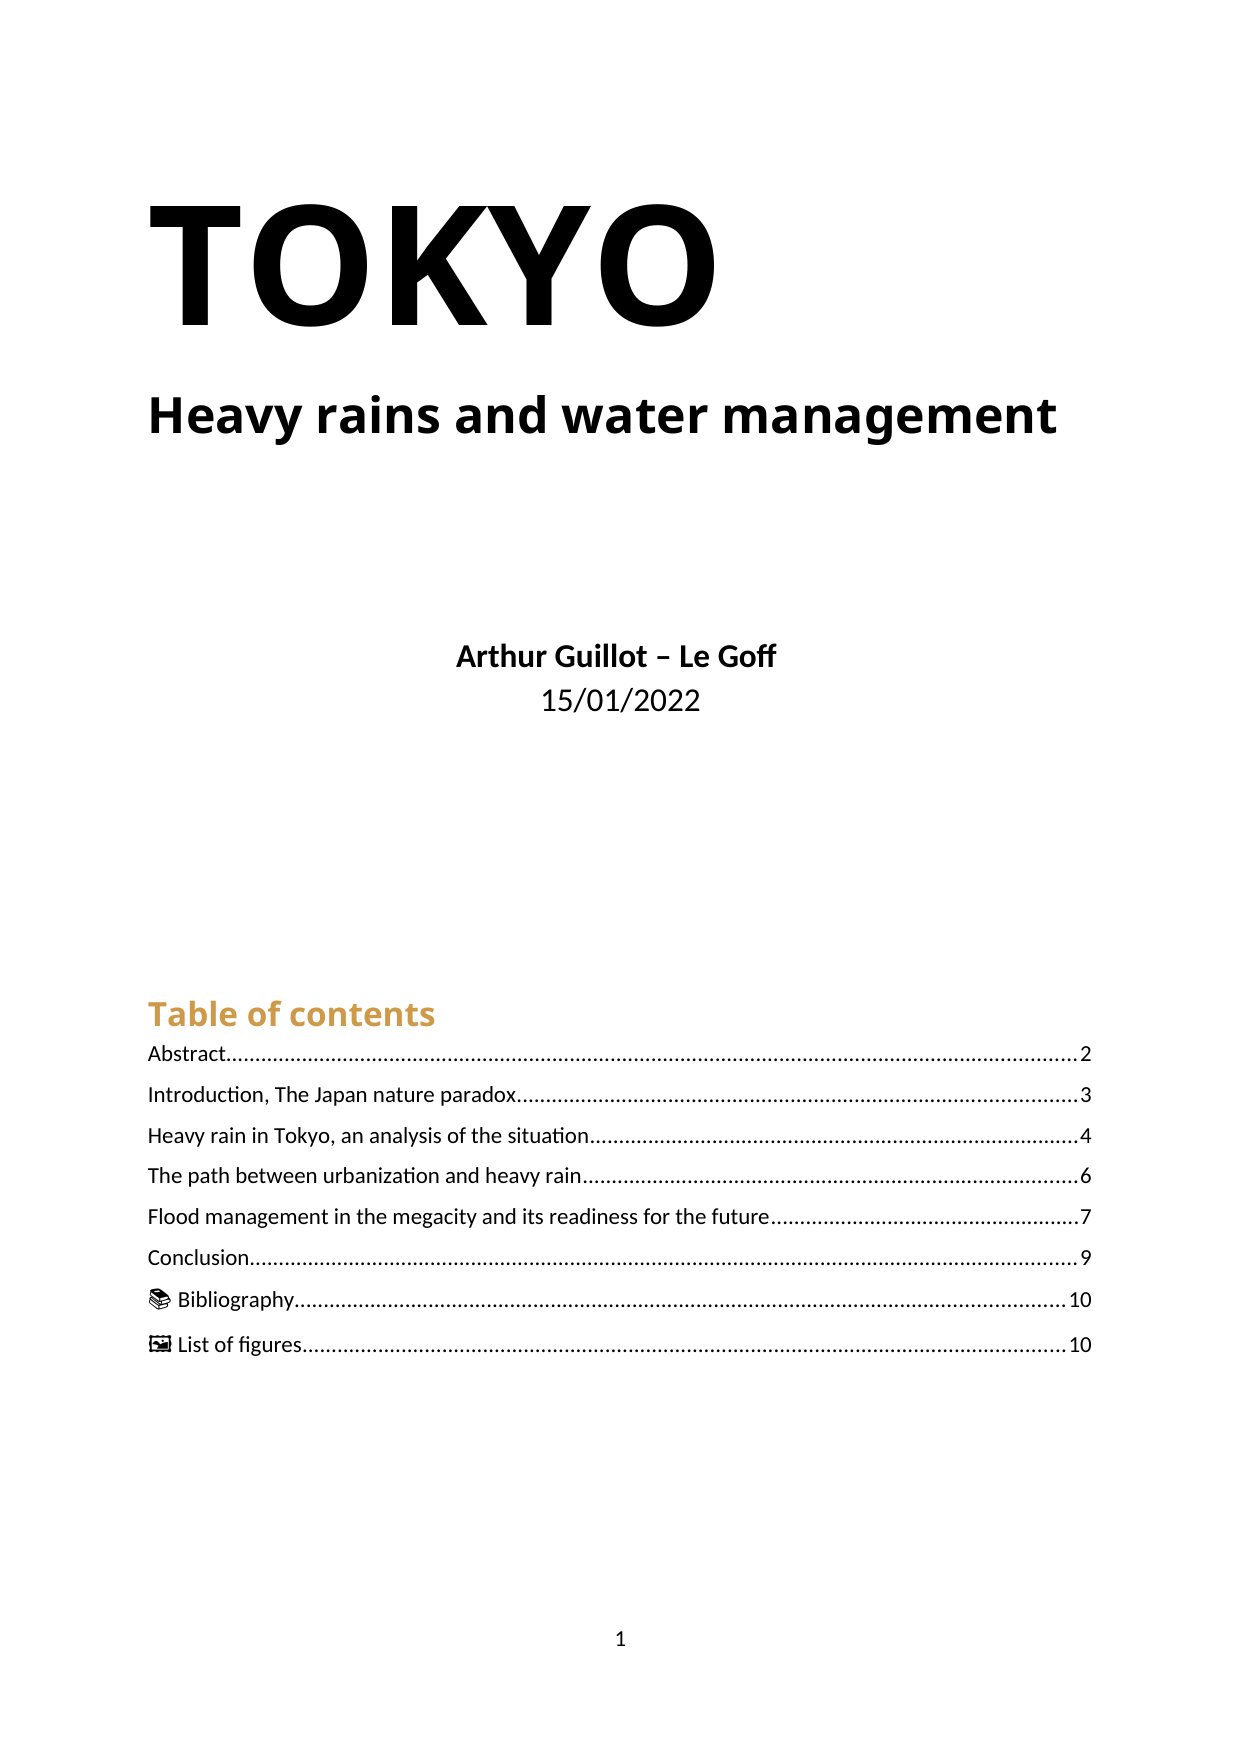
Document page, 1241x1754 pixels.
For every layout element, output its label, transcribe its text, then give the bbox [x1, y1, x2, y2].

text Arthur Guillot – Le Goff 15/01/2022 [148, 635, 1093, 720]
text TOKYO Heavy rains and water management [148, 148, 1093, 448]
